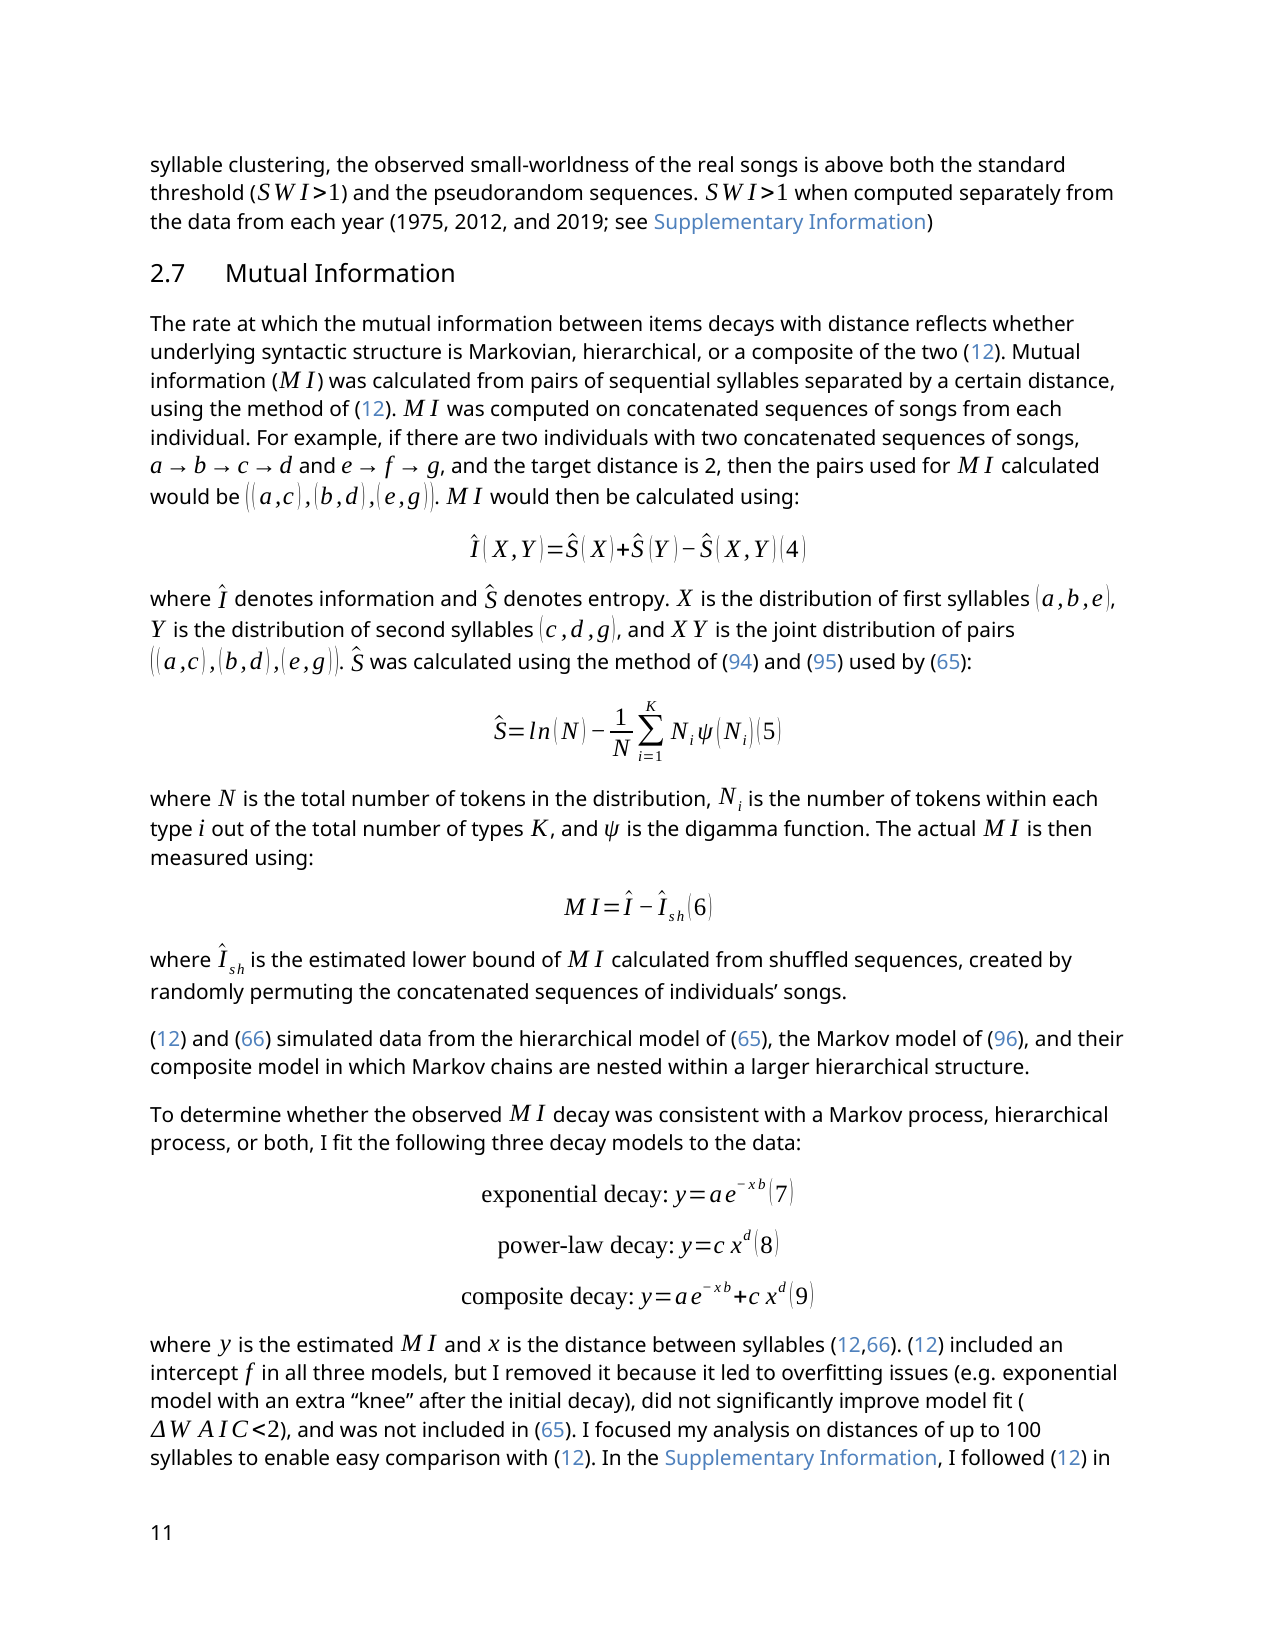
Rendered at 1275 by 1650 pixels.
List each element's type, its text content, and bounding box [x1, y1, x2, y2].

text (12) and (66) simulated data from the hierarchical model of (65), the Markov model of (96), and their composite model in which Markov chains are nested within a larger hierarchical structure. [150, 1024, 1125, 1081]
text where denotes information and denotes entropy. is the distribution of first syllables , is the distribution of second syllables , and is the joint distribution of pairs . was calculated using the method of (94) and (95) used by (65): [150, 583, 1125, 678]
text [150, 150, 1125, 235]
text To determine whether the observed decay was consistent with a Markov process, hierarchical process, or both, I fit the following three decay models to the data: [150, 1100, 1125, 1157]
text where is the estimated lower bound of calculated from shuffled sequences, created by randomly permuting the concatenated sequences of individuals’ songs. [150, 943, 1125, 1005]
text The rate at which the mutual information between items decays with distance reflects whether underlying syntactic structure is Markovian, hierarchical, or a composite of the two (12). Mutual information () was calculated from pairs of sequential syllables separated by a certain distance, using the method of (12). was computed on concatenated sequences of songs from each individual. For example, if there are two individuals with two concatenated sequences of songs, and , and the target distance is 2, then the pairs used for calculated would be . would then be calculated using: [150, 309, 1125, 513]
subtitle 2.7 Mutual Information [150, 256, 1125, 290]
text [150, 1330, 1125, 1472]
text where is the total number of tokens in the distribution, is the number of tokens within each type out of the total number of types , and is the digamma function. The actual is then measured using: [150, 783, 1125, 871]
